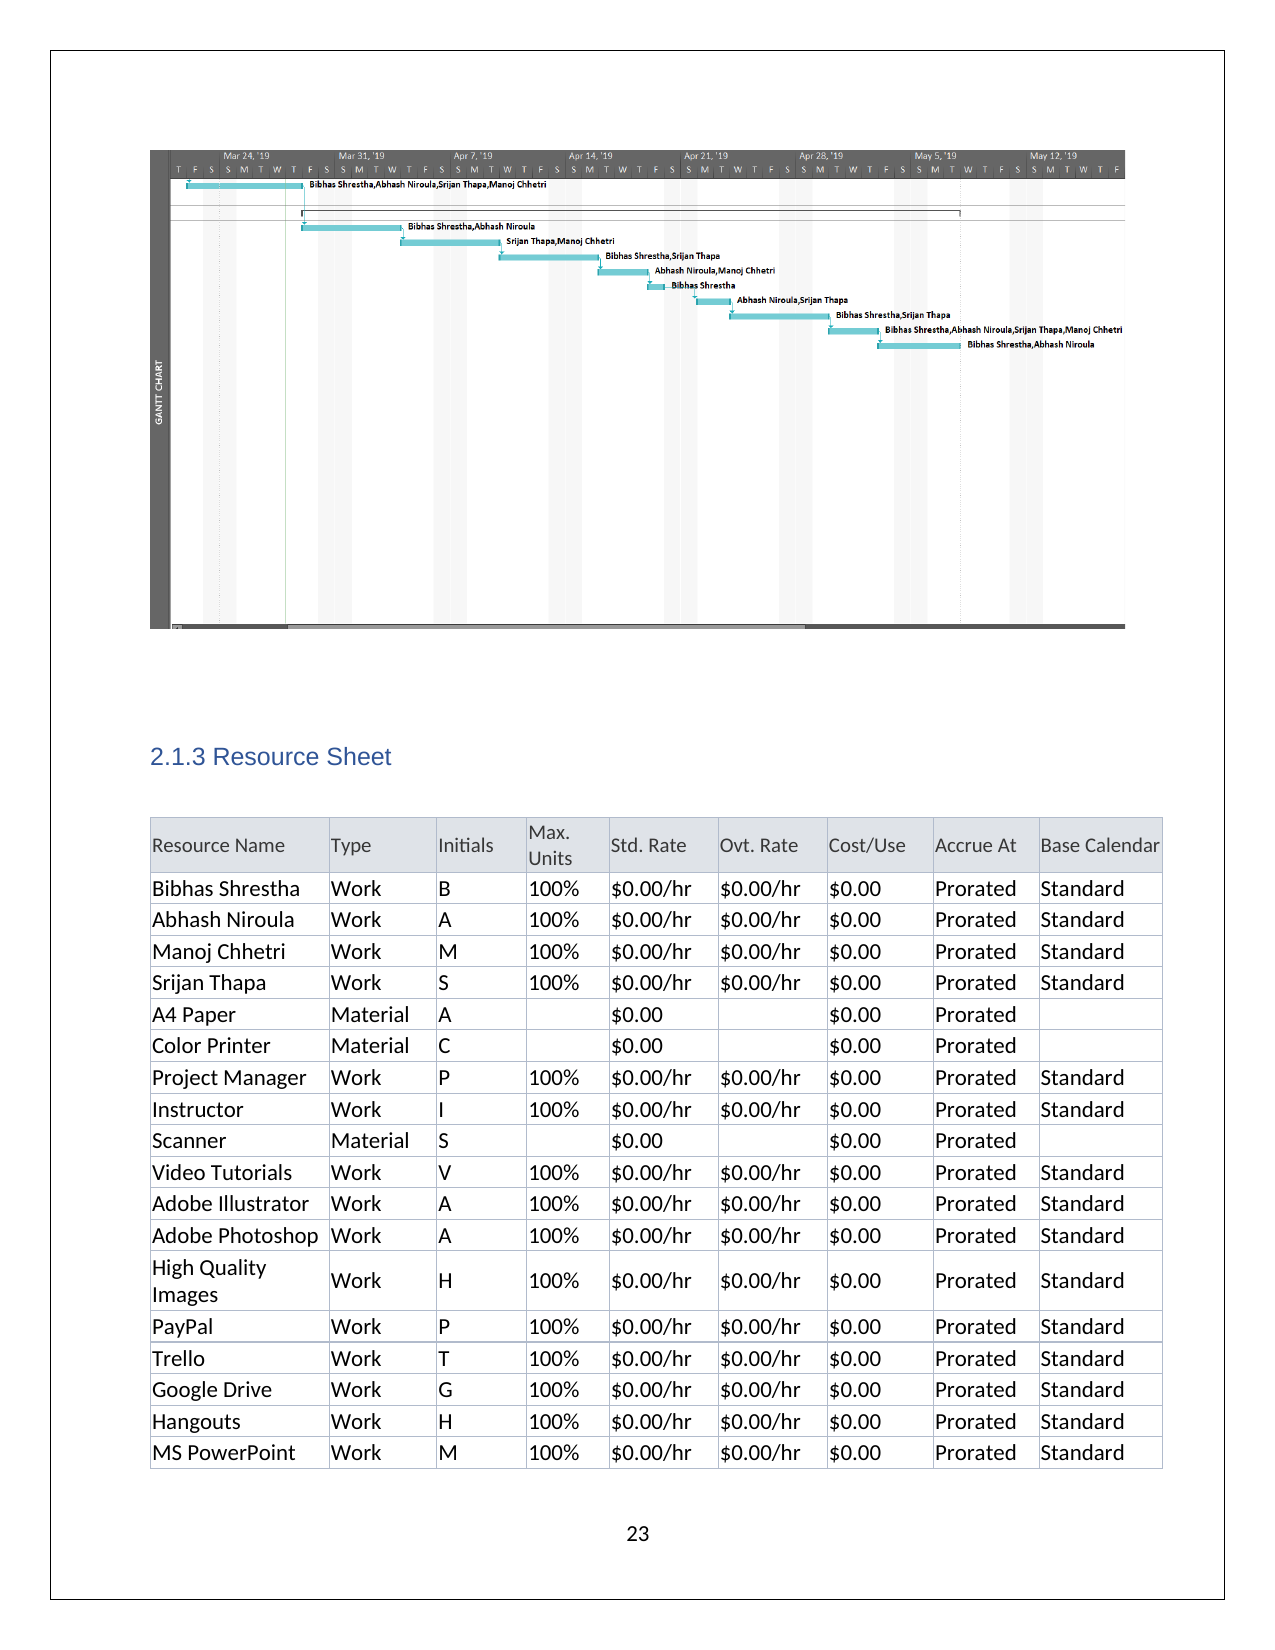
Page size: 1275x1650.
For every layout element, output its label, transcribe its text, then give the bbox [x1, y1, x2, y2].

table_cell $0.00/hr [610, 1094, 718, 1124]
table_cell $0.00 [610, 1125, 718, 1156]
table_cell Abhash Niroula [151, 904, 329, 935]
table_cell $0.00/hr [610, 1157, 718, 1187]
table_cell Color Printer [151, 1030, 329, 1061]
table_cell Work [330, 1437, 436, 1468]
table_cell $0.00 [828, 999, 933, 1029]
table_cell Standard [1040, 1220, 1162, 1250]
table_cell Standard [1040, 1188, 1162, 1219]
table_cell $0.00/hr [610, 904, 718, 935]
table_cell $0.00 [828, 1157, 933, 1187]
table_cell $0.00/hr [610, 1220, 718, 1250]
table_cell $0.00/hr [610, 1374, 718, 1404]
table_cell M [437, 936, 526, 966]
table_cell Prorated [934, 1343, 1039, 1373]
table_cell $0.00/hr [610, 1437, 718, 1468]
table_cell MS PowerPoint [151, 1437, 329, 1468]
table_cell Work [330, 1343, 436, 1373]
table_header Ovt. Rate [719, 818, 827, 872]
table_cell $0.00 [828, 1251, 933, 1310]
table_cell Adobe Photoshop [151, 1220, 329, 1250]
table_cell Material [330, 1125, 436, 1156]
table_cell [719, 1125, 827, 1156]
table_cell [527, 1030, 609, 1061]
table_cell 100% [527, 936, 609, 966]
table_cell $0.00/hr [719, 967, 827, 998]
table_cell $0.00/hr [719, 1406, 827, 1436]
table_cell 100% [527, 1343, 609, 1373]
table_cell G [437, 1374, 526, 1404]
table_cell $0.00/hr [610, 1251, 718, 1310]
table_cell Standard [1040, 904, 1162, 935]
table_cell Standard [1040, 1437, 1162, 1468]
table_cell Work [330, 967, 436, 998]
table_cell P [437, 1062, 526, 1092]
table_cell Prorated [934, 1437, 1039, 1468]
table_cell Work [330, 1094, 436, 1124]
table_cell $0.00/hr [719, 1437, 827, 1468]
table_cell 100% [527, 1251, 609, 1310]
table_cell $0.00 [828, 1311, 933, 1341]
table_cell Work [330, 904, 436, 935]
table_cell Standard [1040, 1062, 1162, 1092]
table_cell Standard [1040, 1343, 1162, 1373]
table_cell P [437, 1311, 526, 1341]
table_cell Work [330, 1062, 436, 1092]
table_cell $0.00/hr [610, 936, 718, 966]
table_cell [719, 999, 827, 1029]
table_cell Prorated [934, 1157, 1039, 1187]
table_cell Prorated [934, 1094, 1039, 1124]
table_cell Prorated [934, 1374, 1039, 1404]
table_cell Work [330, 873, 436, 903]
table_cell T [437, 1343, 526, 1373]
subtitle 2.1.3 Resource Sheet [150, 742, 1125, 770]
table_cell $0.00 [828, 1437, 933, 1468]
table_cell Prorated [934, 1251, 1039, 1310]
table_cell Standard [1040, 1311, 1162, 1341]
table_cell [527, 999, 609, 1029]
table_cell B [437, 873, 526, 903]
table_cell 100% [527, 1374, 609, 1404]
table_cell $0.00 [828, 1125, 933, 1156]
table_cell 100% [527, 1311, 609, 1341]
table_cell Work [330, 1220, 436, 1250]
table_cell A [437, 1220, 526, 1250]
table_cell $0.00/hr [610, 1311, 718, 1341]
table_cell A [437, 1188, 526, 1219]
table_cell $0.00/hr [719, 1157, 827, 1187]
table_cell A [437, 904, 526, 935]
table_cell 100% [527, 904, 609, 935]
table_header Type [330, 818, 436, 872]
table_cell Standard [1040, 936, 1162, 966]
table_cell $0.00/hr [610, 1188, 718, 1219]
table_cell $0.00/hr [719, 873, 827, 903]
table_cell [1040, 1125, 1162, 1156]
table_cell [527, 1125, 609, 1156]
table_cell [1040, 1030, 1162, 1061]
table_cell M [437, 1437, 526, 1468]
table_cell Work [330, 1311, 436, 1341]
table_cell $0.00 [828, 1220, 933, 1250]
table_cell $0.00 [828, 873, 933, 903]
picture [150, 150, 1125, 629]
table_cell Prorated [934, 967, 1039, 998]
table_cell $0.00 [610, 1030, 718, 1061]
table_cell H [437, 1251, 526, 1310]
table_cell Standard [1040, 1374, 1162, 1404]
table_cell $0.00/hr [719, 1311, 827, 1341]
table_cell 100% [527, 1188, 609, 1219]
table_cell Prorated [934, 1030, 1039, 1061]
table_cell $0.00 [828, 904, 933, 935]
table_cell Work [330, 1406, 436, 1436]
table_cell Scanner [151, 1125, 329, 1156]
table_cell $0.00 [828, 1062, 933, 1092]
table_cell Prorated [934, 1188, 1039, 1219]
table_cell $0.00 [828, 1406, 933, 1436]
table_cell Instructor [151, 1094, 329, 1124]
table_cell A [437, 999, 526, 1029]
table_cell Standard [1040, 1094, 1162, 1124]
table_cell Adobe Illustrator [151, 1188, 329, 1219]
table_cell [719, 1030, 827, 1061]
table_cell 100% [527, 1437, 609, 1468]
table_cell V [437, 1157, 526, 1187]
table_cell $0.00/hr [719, 1374, 827, 1404]
table_cell Prorated [934, 904, 1039, 935]
table_cell Trello [151, 1343, 329, 1373]
table_cell 100% [527, 967, 609, 998]
table_cell Work [330, 1188, 436, 1219]
table_cell Material [330, 999, 436, 1029]
table_header Base Calendar [1040, 818, 1162, 872]
table_cell Prorated [934, 1062, 1039, 1092]
table_cell Hangouts [151, 1406, 329, 1436]
table_cell Material [330, 1030, 436, 1061]
table_header Accrue At [934, 818, 1039, 872]
table_cell Standard [1040, 1406, 1162, 1436]
table_cell Manoj Chhetri [151, 936, 329, 966]
table_cell Standard [1040, 1157, 1162, 1187]
table_cell 100% [527, 1157, 609, 1187]
table_cell $0.00 [828, 1094, 933, 1124]
table_cell S [437, 967, 526, 998]
table_cell Standard [1040, 967, 1162, 998]
table_cell 100% [527, 1062, 609, 1092]
table_cell 100% [527, 1406, 609, 1436]
table_cell High Quality Images [151, 1251, 329, 1310]
table_cell $0.00 [828, 1343, 933, 1373]
table_cell $0.00/hr [719, 1062, 827, 1092]
table_cell $0.00/hr [610, 1062, 718, 1092]
table_cell $0.00/hr [719, 1343, 827, 1373]
table_cell $0.00/hr [719, 904, 827, 935]
table_cell $0.00 [828, 1188, 933, 1219]
table_cell $0.00/hr [610, 873, 718, 903]
table_cell Work [330, 1251, 436, 1310]
table_cell $0.00/hr [719, 1094, 827, 1124]
table_cell $0.00/hr [719, 1188, 827, 1219]
table_cell Bibhas Shrestha [151, 873, 329, 903]
table_cell $0.00 [828, 1374, 933, 1404]
table_cell Work [330, 1374, 436, 1404]
table_cell $0.00 [610, 999, 718, 1029]
table_cell $0.00/hr [610, 1343, 718, 1373]
table_cell $0.00/hr [719, 936, 827, 966]
table_header Std. Rate [610, 818, 718, 872]
table_cell $0.00/hr [719, 1251, 827, 1310]
table_cell $0.00/hr [610, 967, 718, 998]
table_cell $0.00 [828, 936, 933, 966]
table_cell 100% [527, 873, 609, 903]
table_cell S [437, 1125, 526, 1156]
table_cell Prorated [934, 1311, 1039, 1341]
table_cell $0.00 [828, 1030, 933, 1061]
table_cell $0.00/hr [610, 1406, 718, 1436]
table_header Initials [437, 818, 526, 872]
table_cell Prorated [934, 873, 1039, 903]
table_cell 100% [527, 1220, 609, 1250]
table_cell Standard [1040, 1251, 1162, 1310]
table_cell Prorated [934, 1220, 1039, 1250]
table_cell Prorated [934, 999, 1039, 1029]
table_cell [1040, 999, 1162, 1029]
table_cell Work [330, 936, 436, 966]
table_cell $0.00 [828, 967, 933, 998]
table_header Max. Units [527, 818, 609, 872]
table_cell Prorated [934, 1406, 1039, 1436]
table_cell PayPal [151, 1311, 329, 1341]
table_header Cost/Use [828, 818, 933, 872]
table_cell Prorated [934, 1125, 1039, 1156]
table_cell Prorated [934, 936, 1039, 966]
table_cell Standard [1040, 873, 1162, 903]
table_cell A4 Paper [151, 999, 329, 1029]
table_cell H [437, 1406, 526, 1436]
table_cell Srijan Thapa [151, 967, 329, 998]
table_header Resource Name [151, 818, 329, 872]
table_cell Google Drive [151, 1374, 329, 1404]
table_cell 100% [527, 1094, 609, 1124]
table_cell Video Tutorials [151, 1157, 329, 1187]
table_cell I [437, 1094, 526, 1124]
table_cell Work [330, 1157, 436, 1187]
table_cell Project Manager [151, 1062, 329, 1092]
table_cell $0.00/hr [719, 1220, 827, 1250]
table_cell C [437, 1030, 526, 1061]
